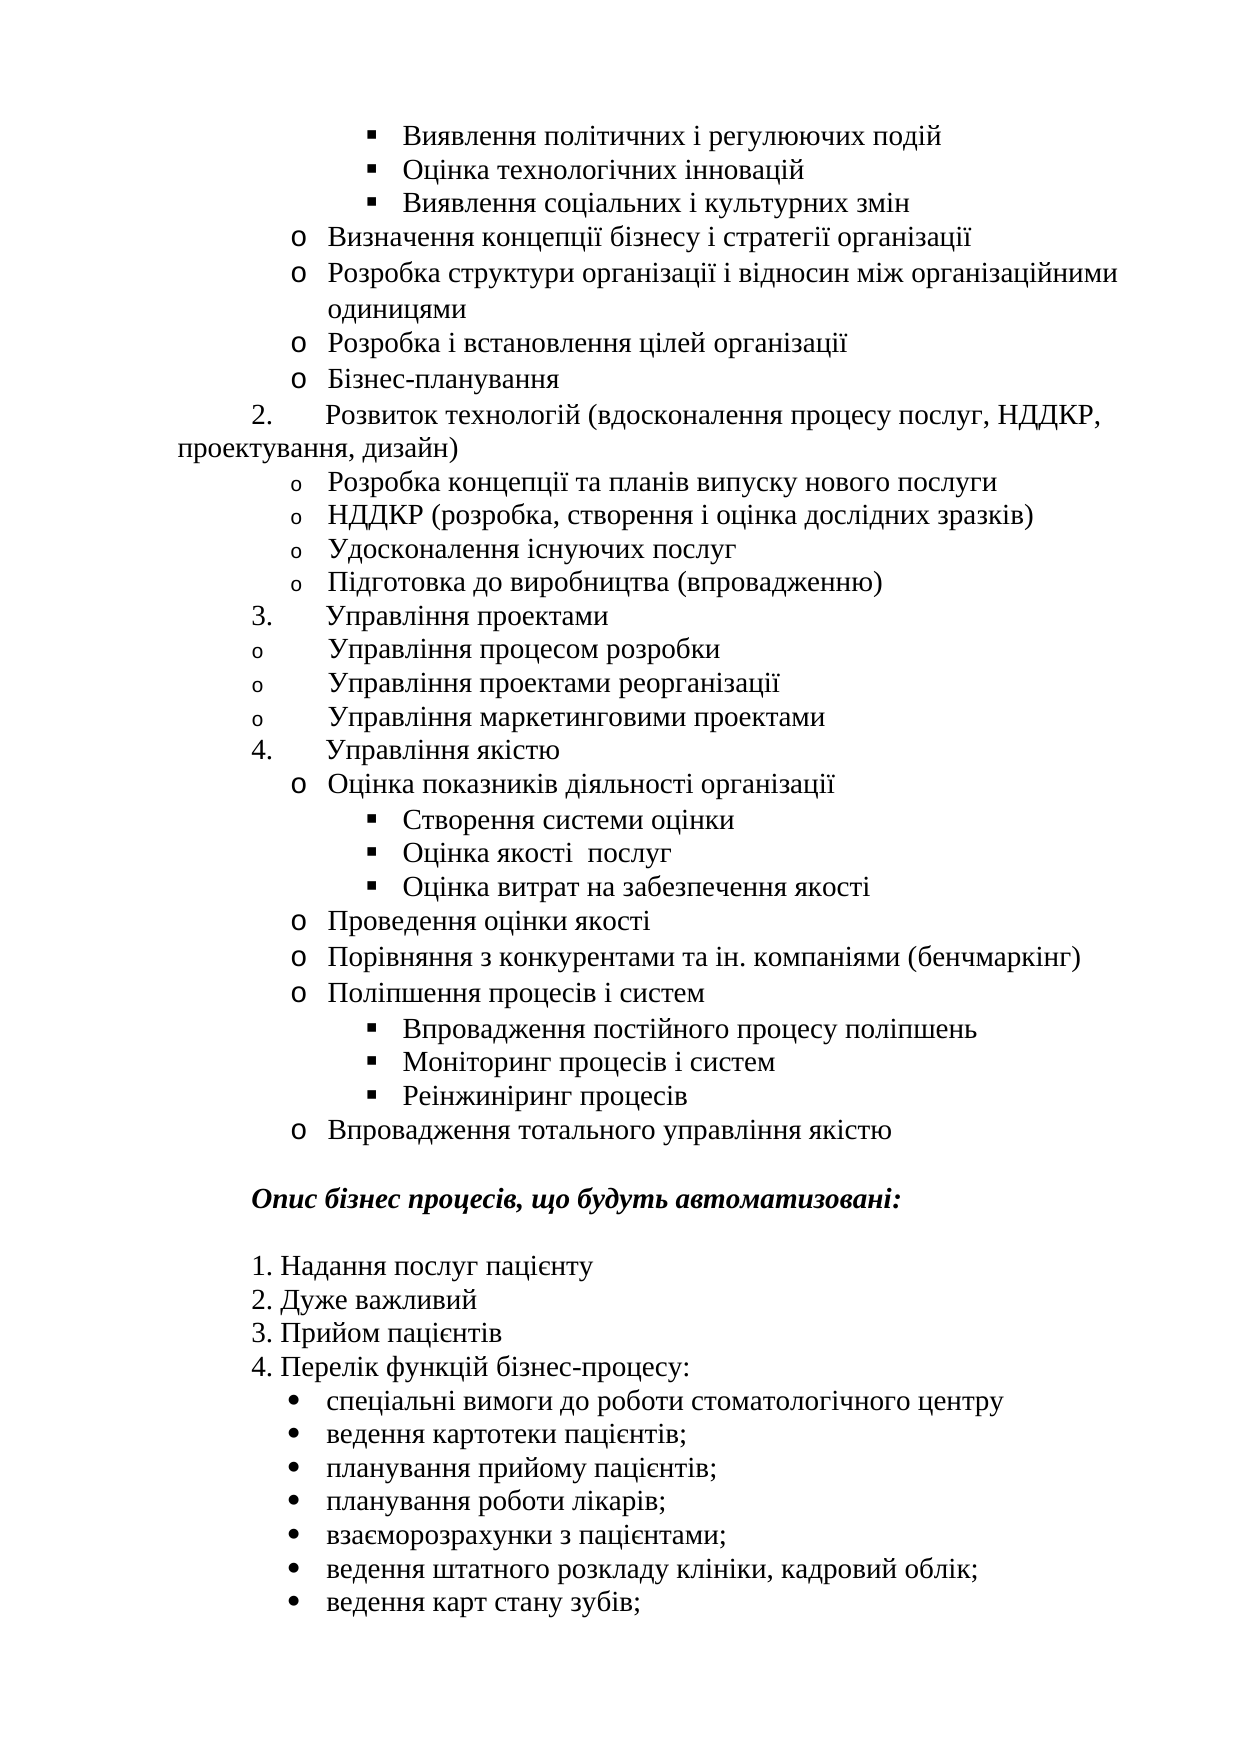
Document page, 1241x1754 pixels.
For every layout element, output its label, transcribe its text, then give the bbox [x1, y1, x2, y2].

list Розвиток технологій (вдосконалення процесу послуг, НДДКР, проектування, дизайн) [177, 397, 1152, 464]
list Удосконалення існуючих послуг [290, 531, 1152, 564]
list Впровадження постійного процесу поліпшень [365, 1011, 1152, 1044]
list Управління проектами реорганізації [177, 665, 1152, 699]
list Бізнес-планування [290, 361, 1152, 397]
list Оцінка витрат на забезпечення якості [365, 869, 1152, 903]
list Оцінка технологічних інновацій [365, 152, 1152, 185]
subtitle Опис бізнес процесів, що будуть автоматизовані: [177, 1181, 1152, 1215]
text 1. Надання послуг пацієнту [177, 1248, 1152, 1282]
list ведення картотеки пацієнтів; [288, 1416, 1152, 1450]
list планування роботи лікарів; [288, 1483, 1152, 1517]
list Управління маркетинговими проектами [177, 699, 1152, 732]
list Управління проектами [177, 598, 1152, 632]
list ведення штатного розкладу клініки, кадровий облік; [288, 1551, 1152, 1584]
list Створення системи оцінки [365, 802, 1152, 835]
list НДДКР (розробка, створення і оцінка дослідних зразків) [290, 497, 1152, 531]
list Розробка структури організації і відносин між організаційними одиницями [290, 255, 1152, 325]
list Порівняння з конкурентами та ін. компаніями (бенчмаркінг) [290, 939, 1152, 975]
list Розробка концепції та планів випуску нового послуги [290, 464, 1152, 497]
list Оцінка якості послуг [365, 835, 1152, 869]
text 2. Дуже важливий [177, 1282, 1152, 1316]
list Реінжиніринг процесів [365, 1078, 1152, 1112]
list Визначення концепції бізнесу і стратегії організації [290, 219, 1152, 255]
list Підготовка до виробництва (впровадженню) [290, 564, 1152, 598]
list Управління процесом розробки [177, 632, 1152, 665]
list Розробка і встановлення цілей організації [290, 325, 1152, 361]
list Моніторинг процесів і систем [365, 1044, 1152, 1078]
list ведення карт стану зубів; [288, 1584, 1152, 1618]
list Управління якістю [177, 732, 1152, 766]
text 4. Перелік функцій бізнес-процесу: [177, 1349, 1152, 1383]
list Впровадження тотального управління якістю [290, 1112, 1152, 1148]
list планування прийому пацієнтів; [288, 1450, 1152, 1483]
list Оцінка показників діяльності організації [290, 766, 1152, 802]
list Виявлення соціальних і культурних змін [365, 185, 1152, 219]
text 3. Прийом пацієнтів [177, 1316, 1152, 1349]
list спеціальні вимоги до роботи стоматологічного центру [288, 1383, 1152, 1416]
list Проведення оцінки якості [290, 903, 1152, 939]
list взаєморозрахунки з пацієнтами; [288, 1517, 1152, 1551]
list Поліпшення процесів і систем [290, 975, 1152, 1011]
list Виявлення політичних і регулюючих подій [365, 118, 1152, 152]
